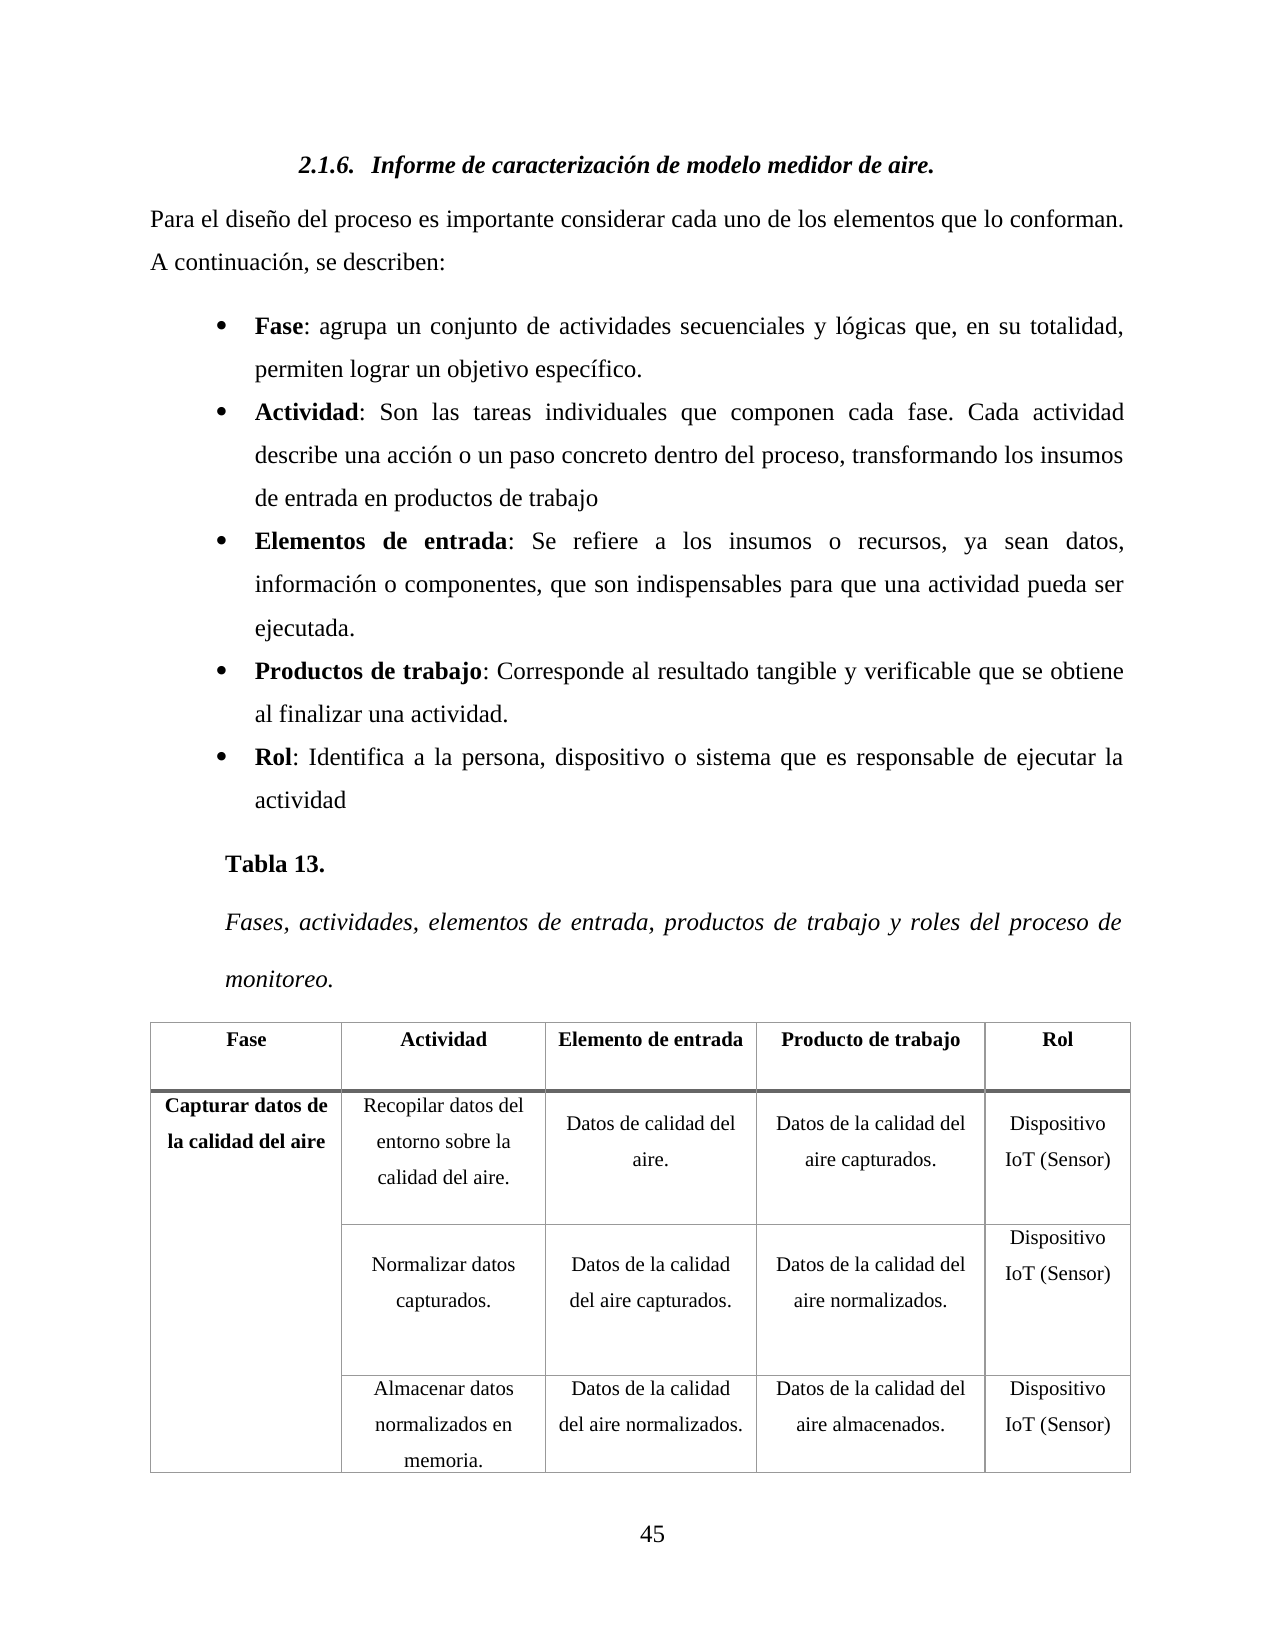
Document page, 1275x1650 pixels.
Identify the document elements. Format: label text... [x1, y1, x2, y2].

table_cell Recopilar datos del entorno sobre la calidad del aire. [342, 1093, 545, 1224]
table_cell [757, 1376, 984, 1472]
text Fases, actividades, elementos de entrada, productos de trabajo y roles del proceso de monitoreo. [225, 849, 1125, 993]
list Elementos de entrada: Se refiere a los insumos o recursos, ya sean datos, información o componentes, que son indispensables para que una actividad pueda ser ejecutada. [217, 526, 1125, 641]
text Para el diseño del proceso es importante considerar cada uno de los elementos que lo conforman. A continuación, se describen: [150, 204, 1125, 276]
list Rol: Identifica a la persona, dispositivo o sistema que es responsable de ejecutar la actividad [217, 742, 1125, 814]
table_header Rol [986, 1023, 1130, 1089]
list Fase: agrupa un conjunto de actividades secuenciales y lógicas que, en su totalidad, permiten lograr un objetivo específico. [217, 311, 1125, 383]
table_cell Datos de la calidad del aire capturados. [757, 1093, 984, 1224]
table_cell Datos de la calidad del aire capturados. [546, 1225, 756, 1374]
table_cell Normalizar datos capturados. [342, 1225, 545, 1374]
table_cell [342, 1376, 545, 1472]
table_cell Dispositivo IoT (Sensor) [986, 1376, 1130, 1472]
table_header Producto de trabajo [757, 1023, 984, 1089]
table_cell Datos de la calidad del aire normalizados. [757, 1225, 984, 1374]
table_header Actividad [342, 1023, 545, 1089]
table_cell Dispositivo IoT (Sensor) [986, 1225, 1130, 1374]
table_header Elemento de entrada [546, 1023, 756, 1089]
text Informe de caracterización de modelo medidor de aire. [299, 150, 1125, 179]
table_cell Capturar datos de la calidad del aire [151, 1093, 341, 1472]
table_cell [546, 1376, 756, 1472]
table_header Fase [151, 1023, 341, 1089]
list Actividad: Son las tareas individuales que componen cada fase. Cada actividad describe una acción o un paso concreto dentro del proceso, transformando los insumos de entrada en productos de trabajo [217, 397, 1125, 512]
table_cell Dispositivo IoT (Sensor) [986, 1093, 1130, 1224]
list Productos de trabajo: Corresponde al resultado tangible y verificable que se obtiene al finalizar una actividad. [217, 656, 1125, 728]
table_cell Datos de calidad del aire. [546, 1093, 756, 1224]
